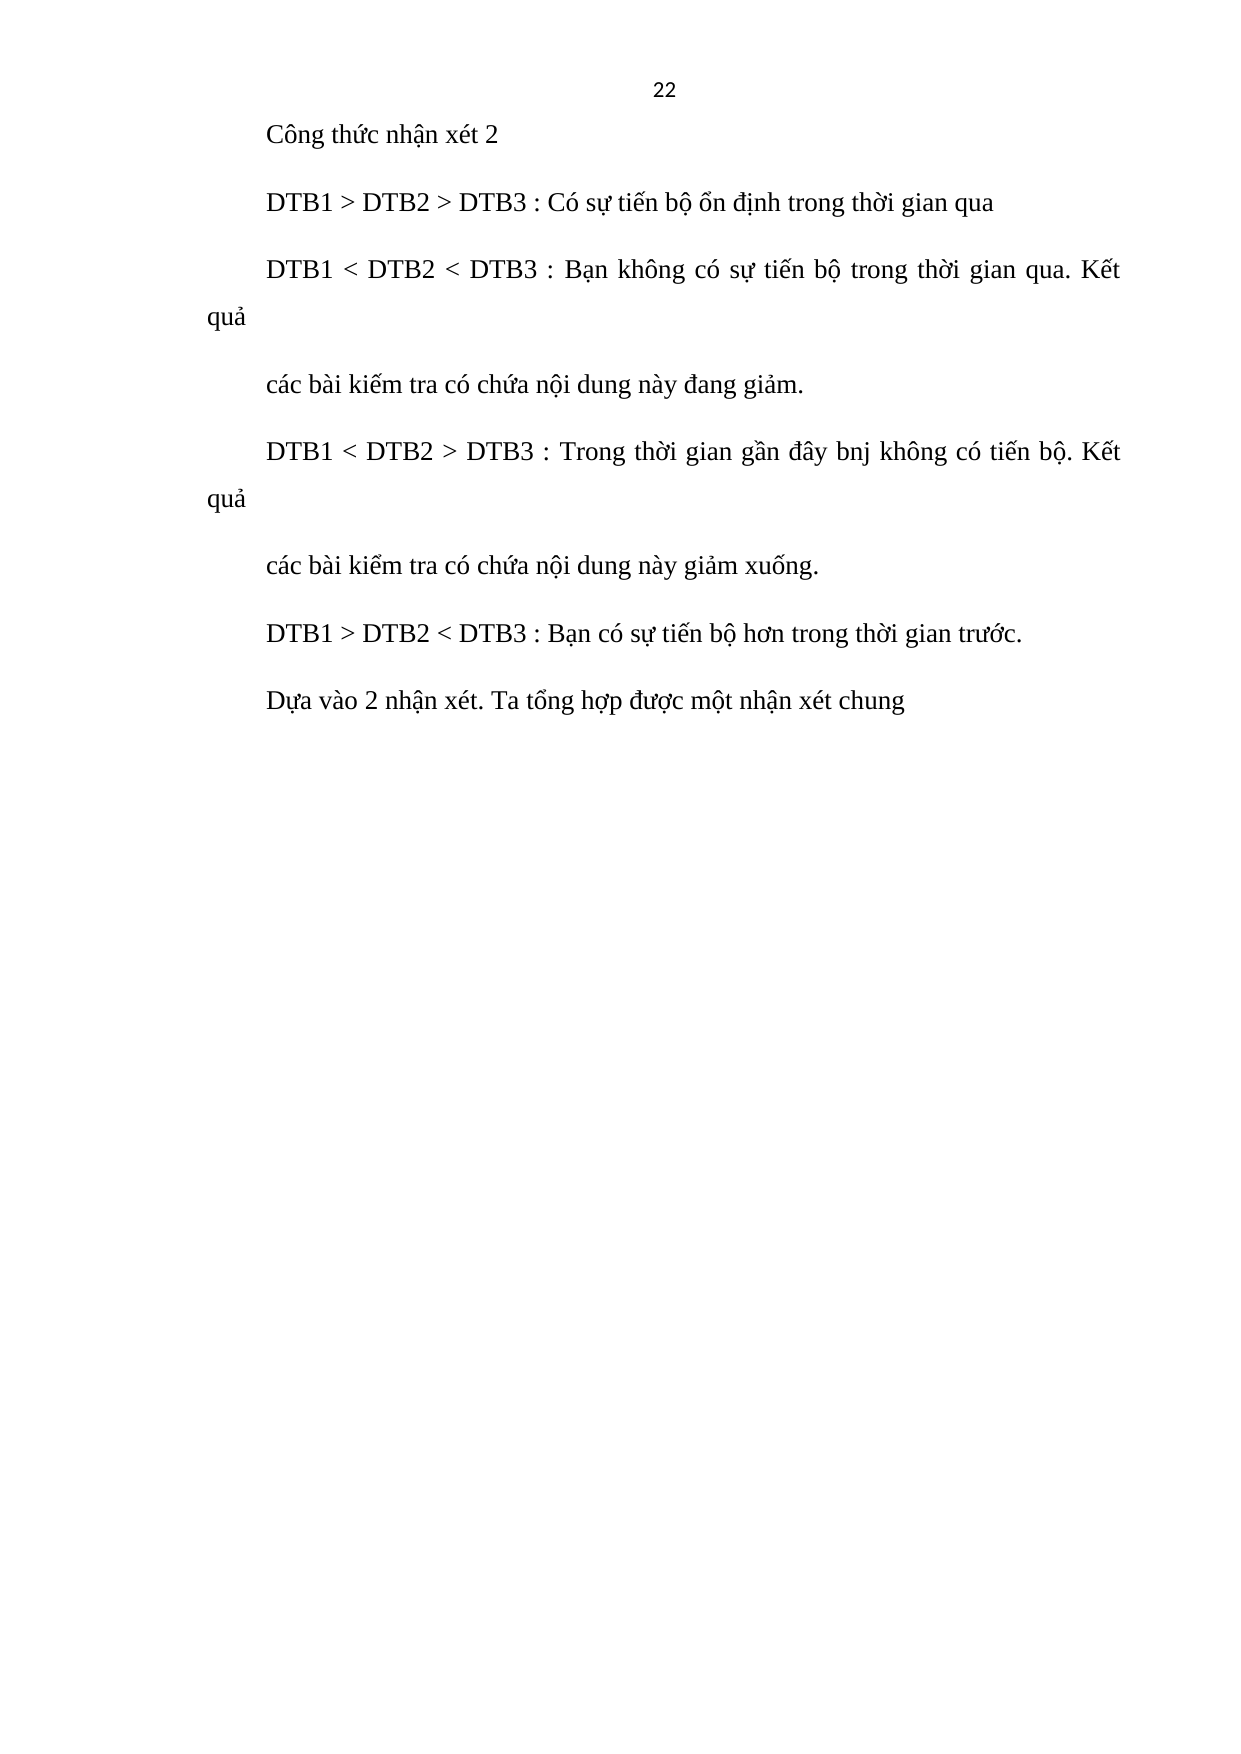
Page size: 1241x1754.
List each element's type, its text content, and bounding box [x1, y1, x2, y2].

text các bài kiểm tra có chứa nội dung này giảm xuống. [207, 549, 1122, 581]
text Dựa vào 2 nhận xét. Ta tổng hợp được một nhận xét chung [207, 684, 1122, 716]
text DTB1 < DTB2 < DTB3 : Bạn không có sự tiến bộ trong thời gian qua. Kết quả [207, 253, 1122, 331]
text DTB1 > DTB2 < DTB3 : Bạn có sự tiến bộ hơn trong thời gian trước. [207, 617, 1122, 648]
text Công thức nhận xét 2 [207, 118, 1122, 150]
text DTB1 < DTB2 > DTB3 : Trong thời gian gần đây bnj không có tiến bộ. Kết quả [207, 435, 1122, 513]
text các bài kiếm tra có chứa nội dung này đang giảm. [207, 368, 1122, 399]
text DTB1 > DTB2 > DTB3 : Có sự tiến bộ ổn định trong thời gian qua [207, 186, 1122, 217]
